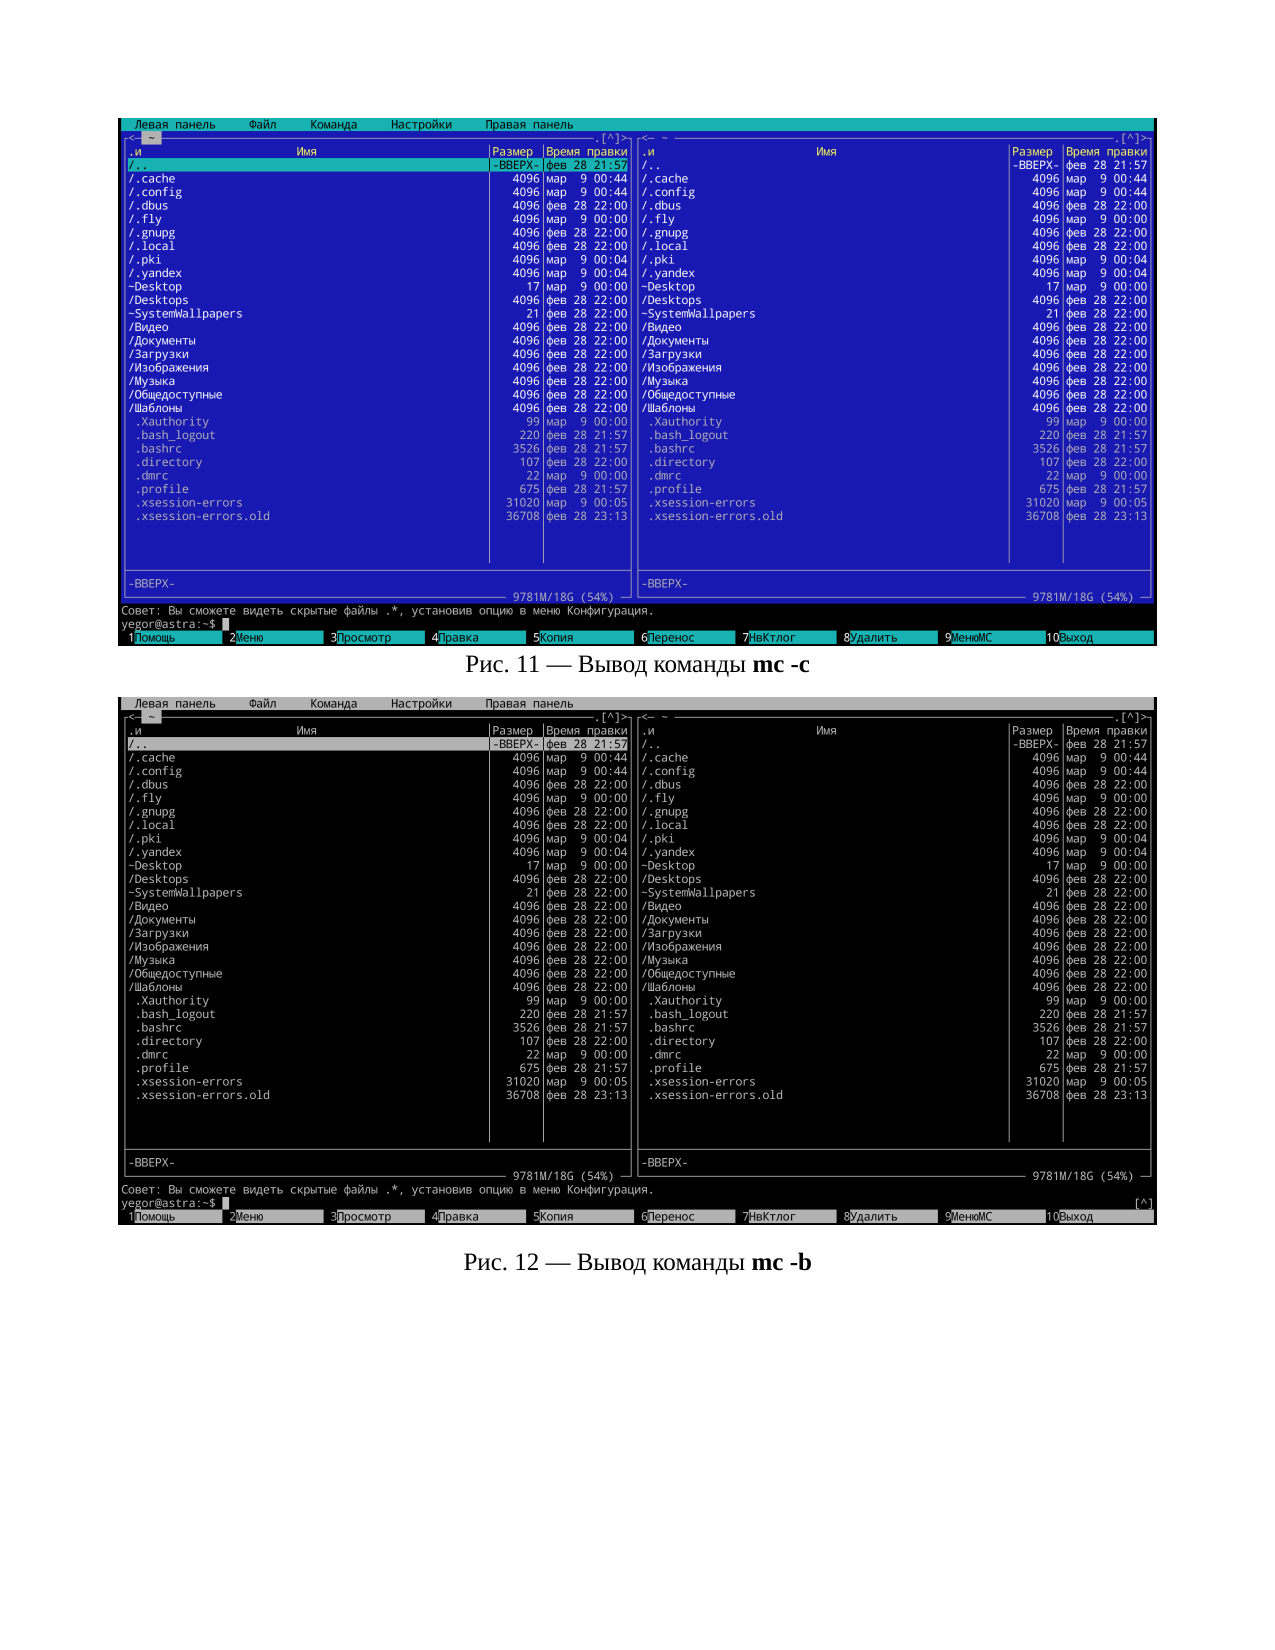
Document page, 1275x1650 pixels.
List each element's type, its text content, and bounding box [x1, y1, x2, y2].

picture [118, 697, 1157, 1225]
text Рис. 12 — Вывод команды mc -b [118, 1225, 1157, 1276]
picture [118, 118, 1157, 646]
text Рис. 11 — Вывод команды mc -c [118, 646, 1157, 678]
